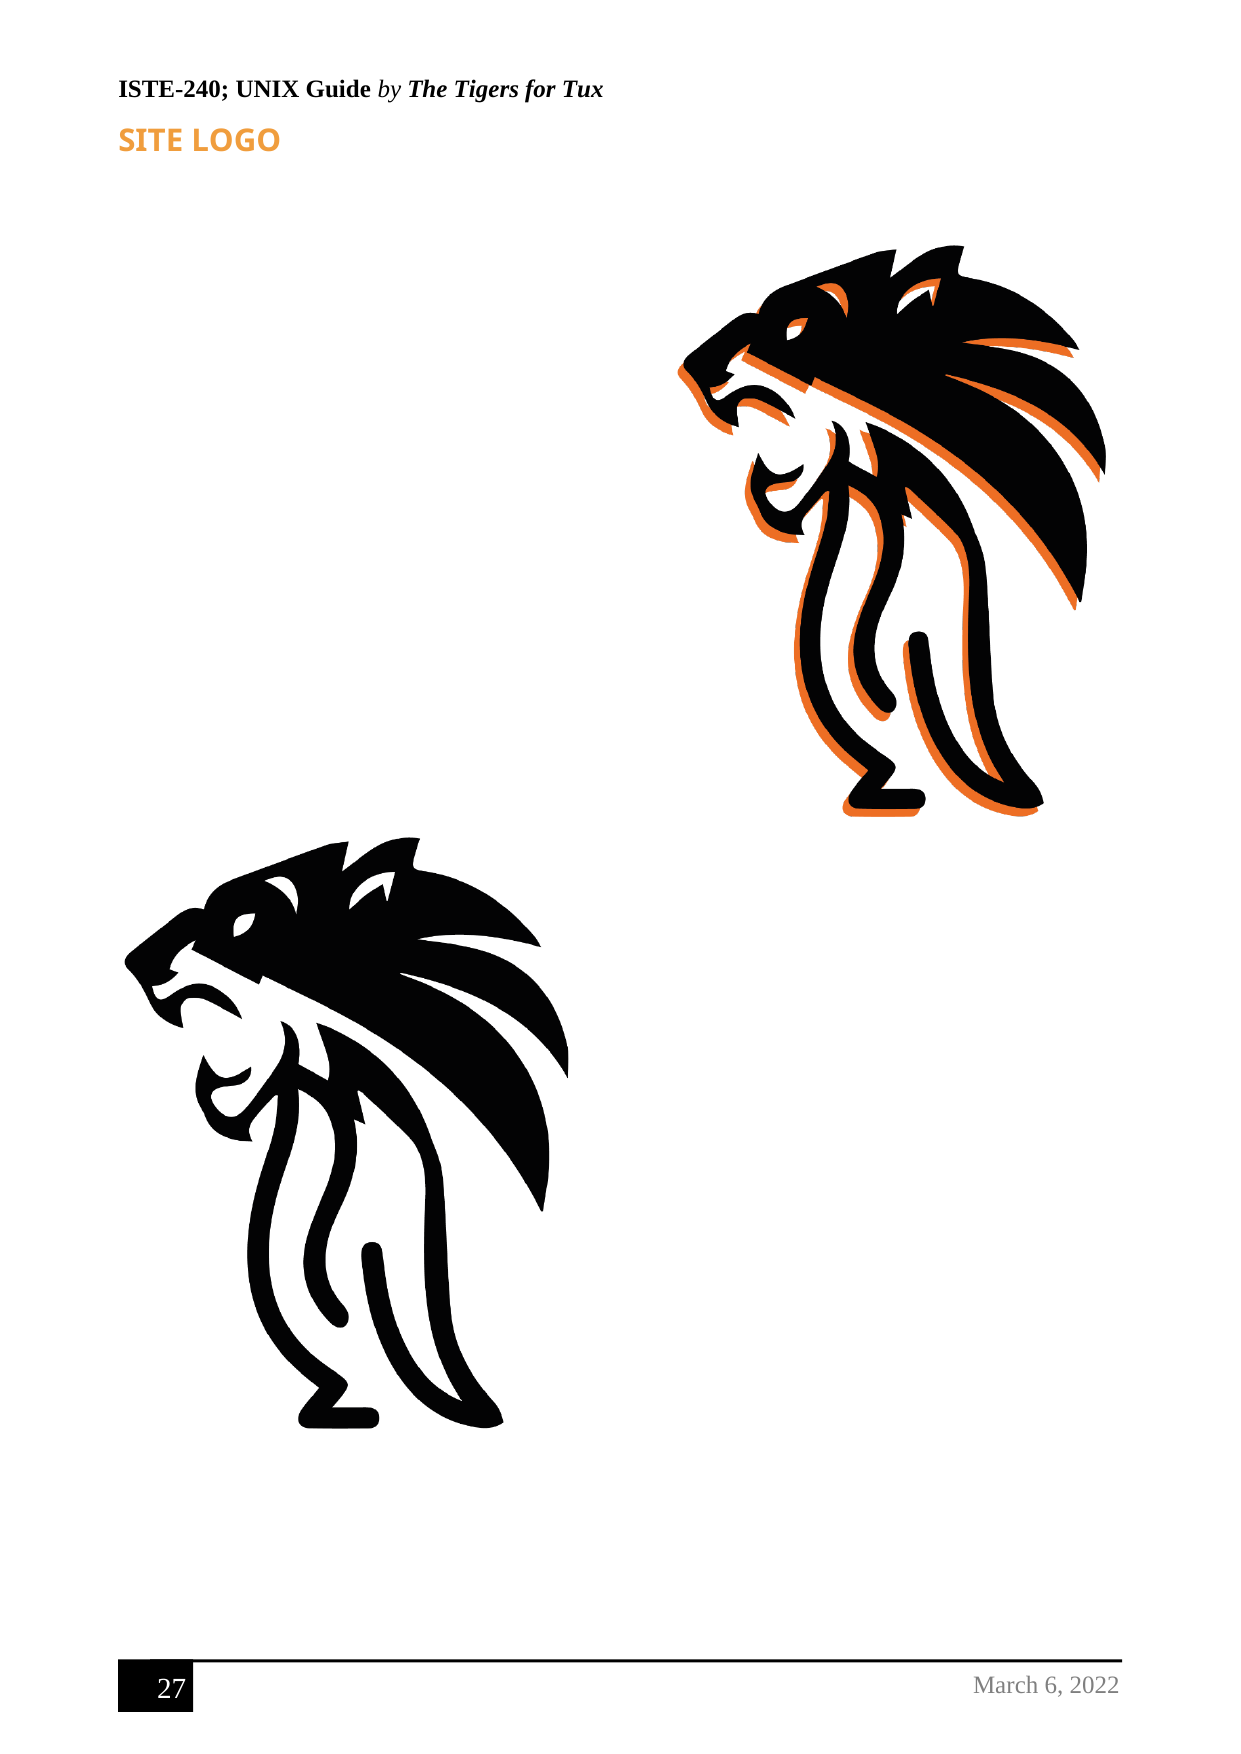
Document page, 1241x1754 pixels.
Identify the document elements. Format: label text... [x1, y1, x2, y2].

text SITE LOGO [118, 118, 1122, 161]
picture [677, 245, 1106, 817]
picture [118, 837, 569, 1437]
